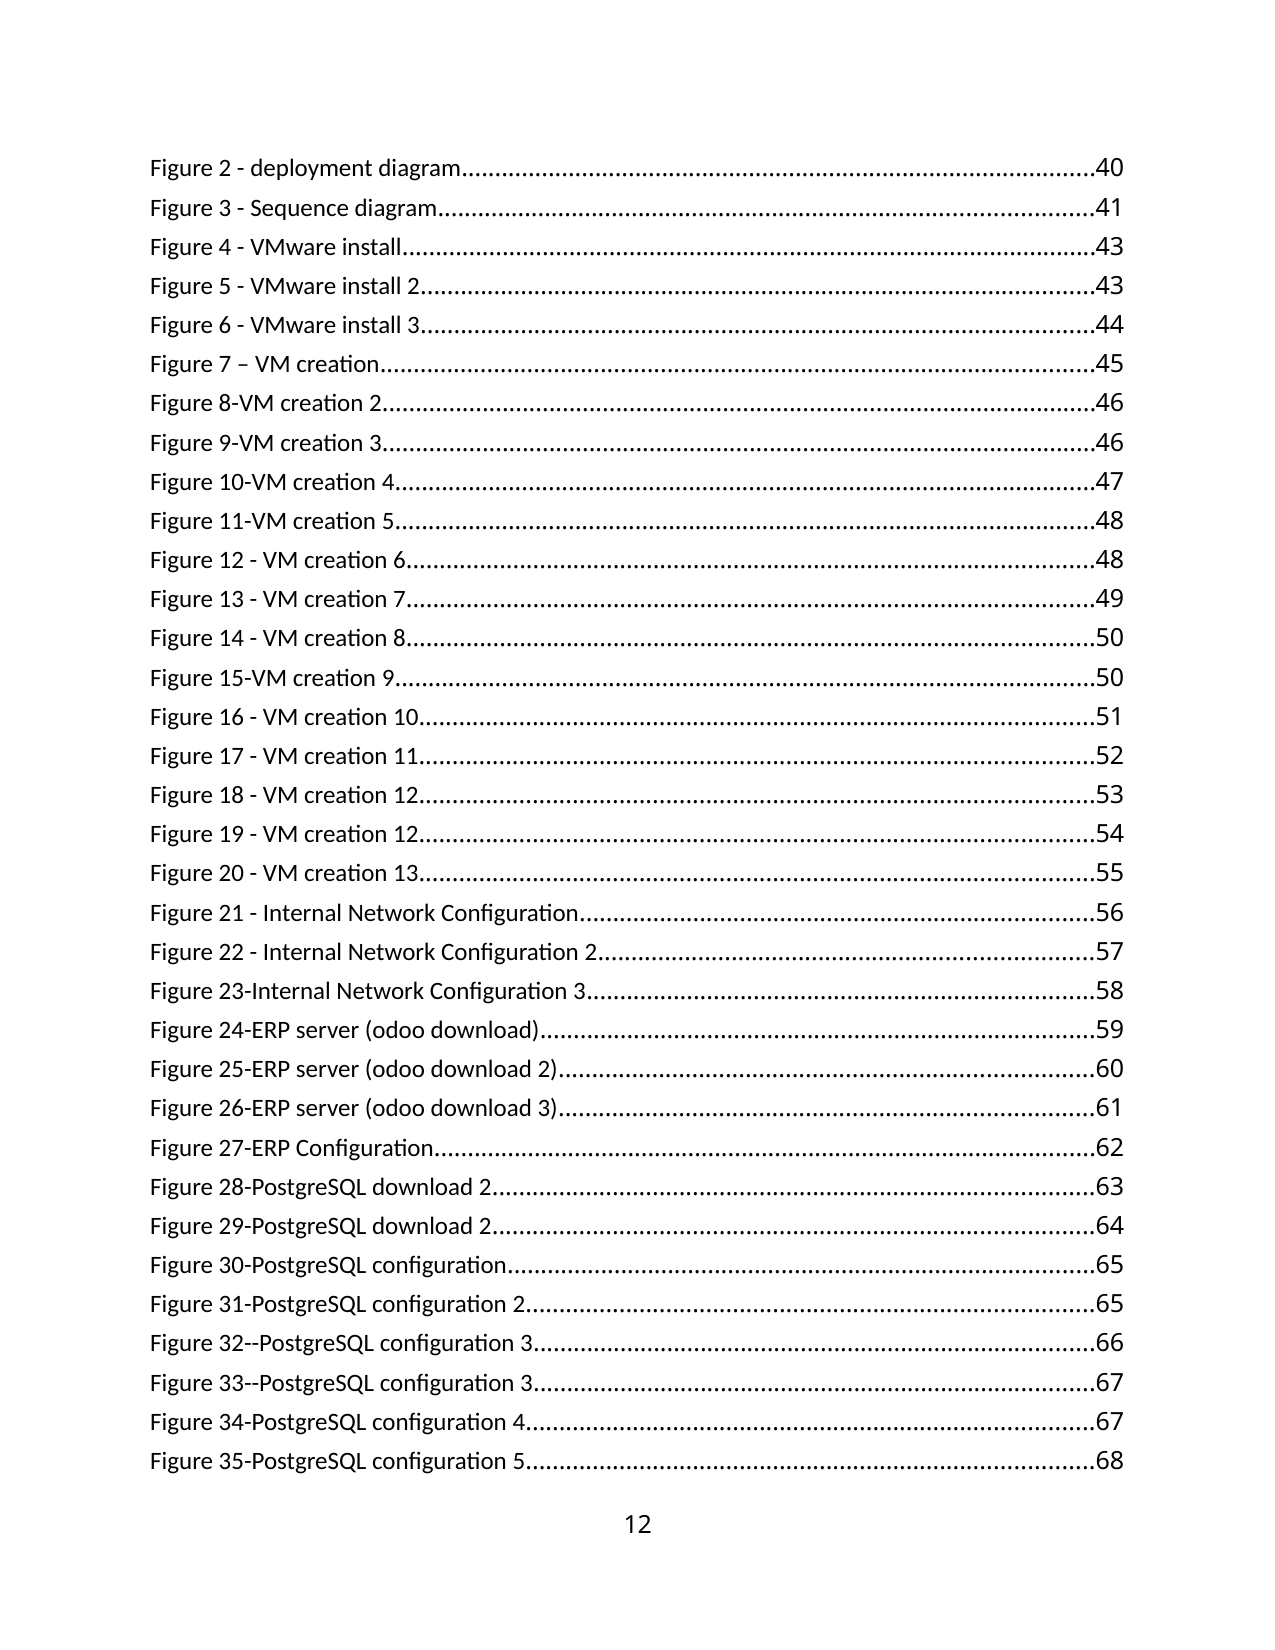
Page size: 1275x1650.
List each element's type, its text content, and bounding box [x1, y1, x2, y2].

text Figure 21 - Internal Network Configuration 56 [150, 894, 1125, 928]
text Figure 25-ERP server (odoo download 2) 60 [150, 1051, 1125, 1085]
text Figure 27-ERP Configuration 62 [150, 1129, 1125, 1163]
text Figure 17 - VM creation 11 52 [150, 737, 1125, 772]
text Figure 8-VM creation 2 46 [150, 385, 1125, 419]
text Figure 32--PostgreSQL configuration 3 66 [150, 1325, 1125, 1359]
text Figure 4 - VMware install 43 [150, 228, 1125, 262]
text Figure 34-PostgreSQL configuration 4 67 [150, 1403, 1125, 1437]
text Figure 16 - VM creation 10 51 [150, 698, 1125, 732]
text Figure 9-VM creation 3 46 [150, 424, 1125, 458]
text Figure 26-ERP server (odoo download 3) 61 [150, 1090, 1125, 1124]
text Figure 11-VM creation 5 48 [150, 502, 1125, 537]
text Figure 19 - VM creation 12 54 [150, 816, 1125, 850]
text Figure 7 – VM creation 45 [150, 346, 1125, 380]
text Figure 3 - Sequence diagram 41 [150, 189, 1125, 223]
text Figure 30-PostgreSQL configuration 65 [150, 1247, 1125, 1281]
text Figure 23-Internal Network Configuration 3 58 [150, 972, 1125, 1007]
text Figure 28-PostgreSQL download 2 63 [150, 1168, 1125, 1202]
text Figure 5 - VMware install 2 43 [150, 267, 1125, 302]
text Figure 13 - VM creation 7 49 [150, 581, 1125, 615]
text Figure 14 - VM creation 8 50 [150, 620, 1125, 654]
text Figure 12 - VM creation 6 48 [150, 542, 1125, 576]
text Figure 18 - VM creation 12 53 [150, 777, 1125, 811]
text Figure 35-PostgreSQL configuration 5 68 [150, 1442, 1125, 1477]
text Figure 31-PostgreSQL configuration 2 65 [150, 1286, 1125, 1320]
text Figure 22 - Internal Network Configuration 2 57 [150, 933, 1125, 967]
text Figure 33--PostgreSQL configuration 3 67 [150, 1364, 1125, 1398]
text Figure 20 - VM creation 13 55 [150, 855, 1125, 889]
text Figure 24-ERP server (odoo download) 59 [150, 1012, 1125, 1046]
text Figure 15-VM creation 9 50 [150, 659, 1125, 693]
text Figure 10-VM creation 4 47 [150, 463, 1125, 497]
text Figure 29-PostgreSQL download 2 64 [150, 1207, 1125, 1242]
text Figure 6 - VMware install 3 44 [150, 307, 1125, 341]
text Figure 2 - deployment diagram 40 [150, 150, 1125, 184]
